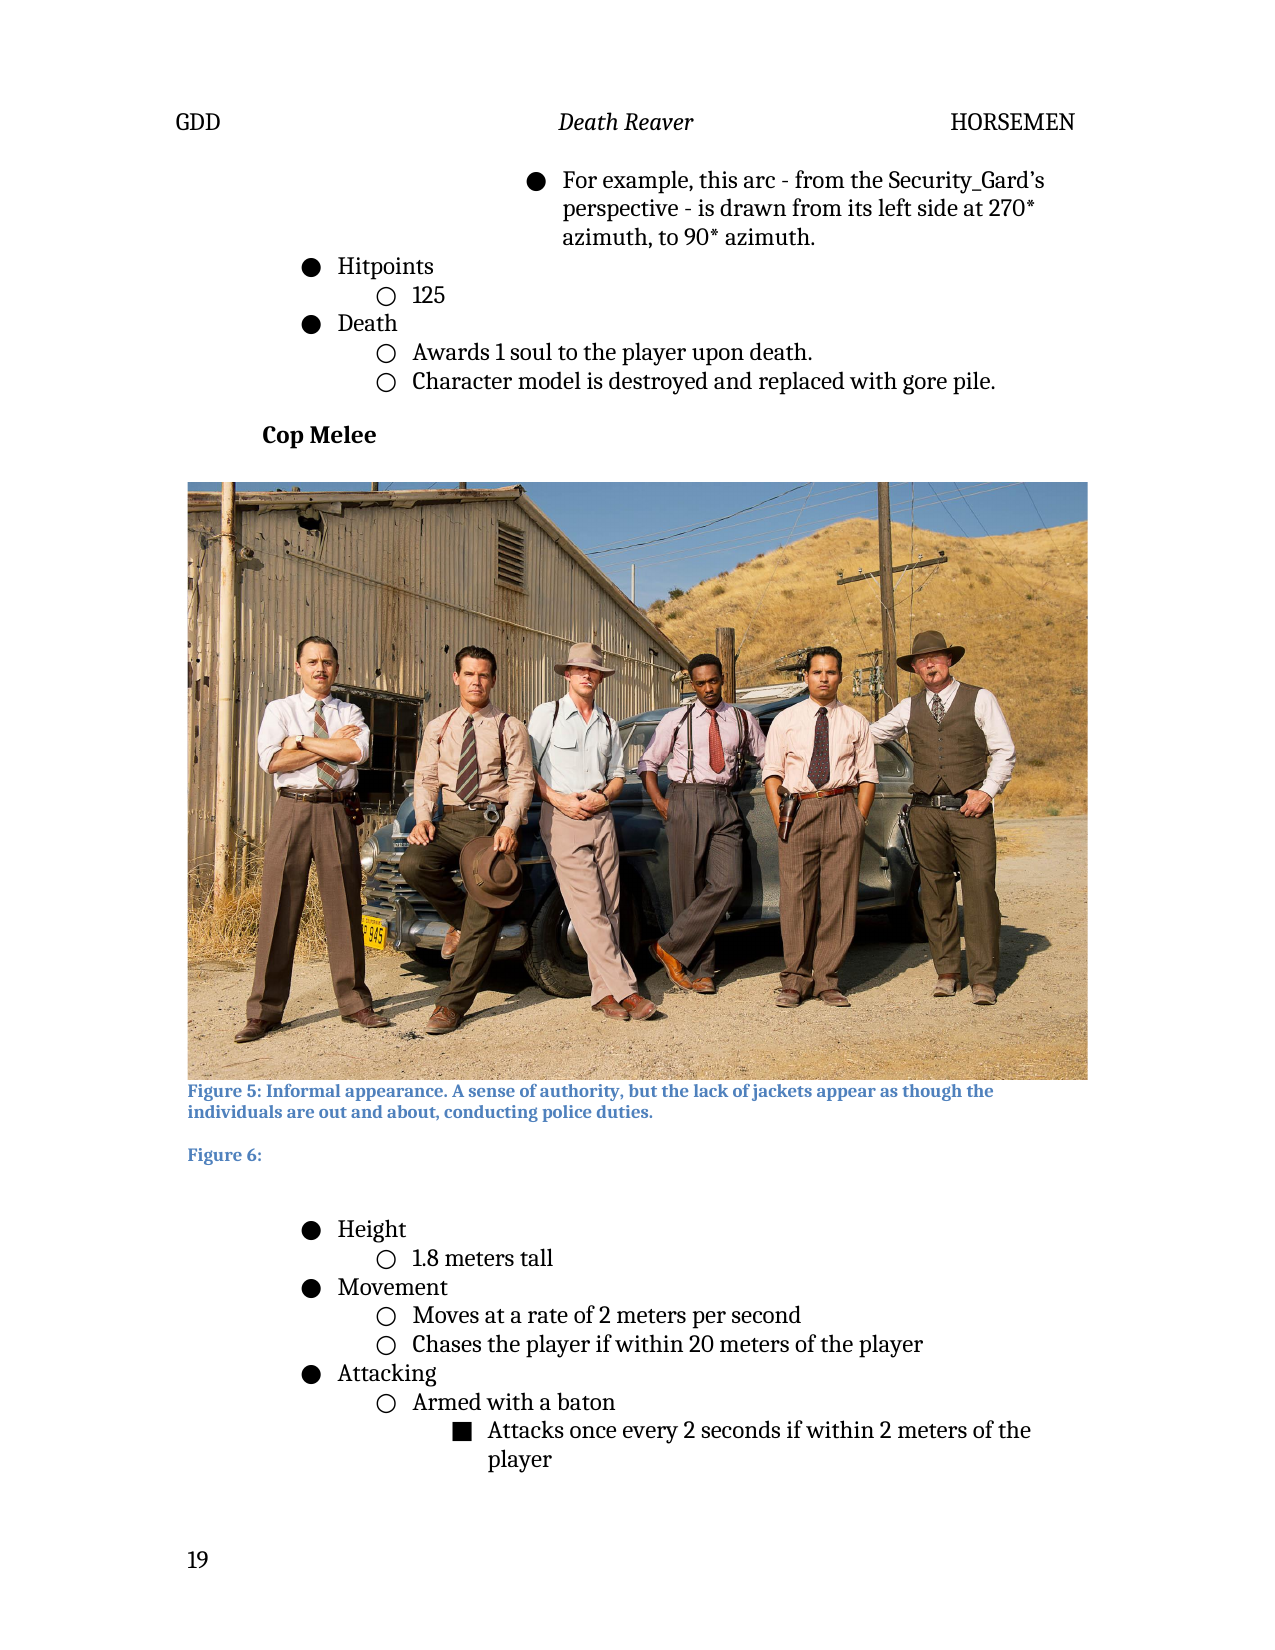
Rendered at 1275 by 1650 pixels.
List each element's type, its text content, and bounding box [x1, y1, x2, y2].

list 1.8 meters tall [375, 1244, 1087, 1273]
list Awards 1 soul to the player upon death. [375, 338, 1087, 367]
list Attacks once every 2 seconds if within 2 meters of the player [450, 1416, 1087, 1474]
list Height [300, 1215, 1087, 1244]
list Chases the player if within 20 meters of the player [375, 1330, 1087, 1359]
list Armed with a baton [375, 1388, 1087, 1416]
list Movement [300, 1273, 1087, 1301]
list Character model is destroyed and replaced with gore pile. [375, 367, 1087, 396]
list For example, this arc - from the Security_Gard’s perspective - is drawn from its left side at 270* azimuth, to 90* azimuth. [525, 166, 1087, 252]
list Hitpoints [300, 252, 1087, 281]
list Moves at a rate of 2 meters per second [375, 1301, 1087, 1330]
subtitle Cop Melee [262, 421, 1087, 449]
list Death [300, 309, 1087, 338]
picture [187, 482, 1088, 1080]
list Attacking [300, 1359, 1087, 1388]
list 125 [375, 281, 1087, 309]
